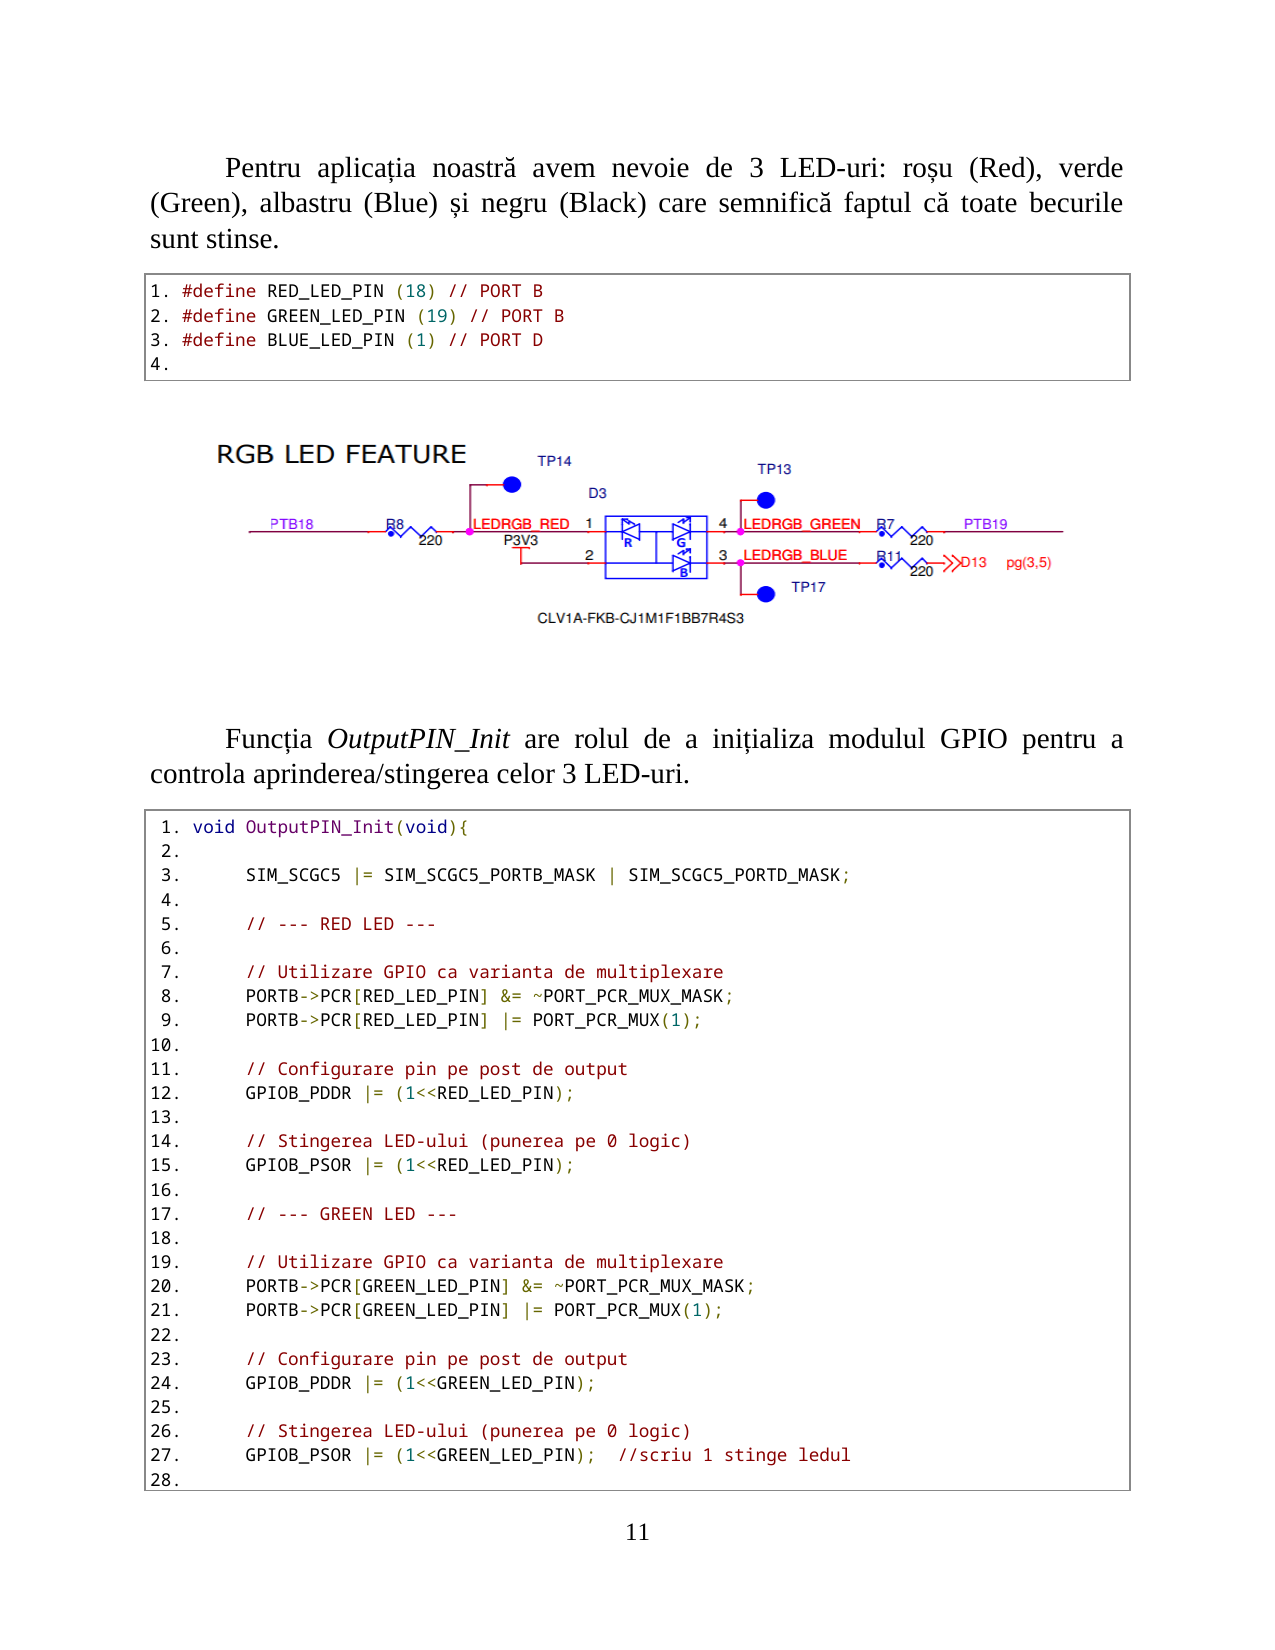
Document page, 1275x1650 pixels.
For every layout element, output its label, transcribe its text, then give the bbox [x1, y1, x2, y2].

text 20. PORTB->PCR[GREEN_LED_PIN] &= ~PORT_PCR_MUX_MASK; [150, 1274, 1125, 1298]
text 2. [150, 839, 1125, 863]
text 3. #define BLUE_LED_PIN (1) // PORT D [150, 327, 1125, 346]
text 28. [150, 1467, 1125, 1490]
text 26. // Stingerea LED-ului (punerea pe 0 logic) [150, 1419, 1125, 1443]
text 9. PORTB->PCR[RED_LED_PIN] |= PORT_PCR_MUX(1); [150, 1008, 1125, 1032]
text 16. [150, 1177, 1125, 1201]
text 23. // Configurare pin pe post de output [150, 1346, 1125, 1370]
text 24. GPIOB_PDDR |= (1<<GREEN_LED_PIN); [150, 1370, 1125, 1394]
text 25. [150, 1394, 1125, 1419]
picture [187, 412, 1105, 700]
text 1. void OutputPIN_Init(void){ [146, 811, 1129, 839]
text 1. #define RED_LED_PIN (18) // PORT B [146, 275, 1129, 303]
text 13. [150, 1104, 1125, 1129]
text 7. // Utilizare GPIO ca varianta de multiplexare [150, 959, 1125, 984]
text 3. SIM_SCGC5 |= SIM_SCGC5_PORTB_MASK | SIM_SCGC5_PORTD_MASK; [150, 863, 1125, 887]
text 4. [150, 887, 1125, 911]
text 5. // --- RED LED --- [150, 911, 1125, 935]
text 10. [150, 1032, 1125, 1056]
text 18. [150, 1225, 1125, 1249]
text Funcția OutputPIN_Init are rolul de a inițializa modulul GPIO pentru a controla aprinderea/stingerea celor 3 LED-uri. [150, 721, 1125, 790]
text 6. [150, 935, 1125, 959]
text 2. #define GREEN_LED_PIN (19) // PORT B [150, 303, 1125, 327]
text 8. PORTB->PCR[RED_LED_PIN] &= ~PORT_PCR_MUX_MASK; [150, 984, 1125, 1008]
text 27. GPIOB_PSOR |= (1<<GREEN_LED_PIN); //scriu 1 stinge ledul [150, 1443, 1125, 1467]
text 14. // Stingerea LED-ului (punerea pe 0 logic) [150, 1129, 1125, 1153]
text 17. // --- GREEN LED --- [150, 1201, 1125, 1225]
text 11. // Configurare pin pe post de output [150, 1056, 1125, 1080]
text 4. [146, 346, 1129, 380]
text 15. GPIOB_PSOR |= (1<<RED_LED_PIN); [150, 1153, 1125, 1177]
text 22. [150, 1322, 1125, 1346]
text 21. PORTB->PCR[GREEN_LED_PIN] |= PORT_PCR_MUX(1); [150, 1298, 1125, 1322]
text 12. GPIOB_PDDR |= (1<<RED_LED_PIN); [150, 1080, 1125, 1104]
text Pentru aplicația noastră avem nevoie de 3 LED-uri: roșu (Red), verde (Green), albastru (Blue) și negru (Black) care semnifică faptul că toate becurile sunt stinse. [150, 150, 1125, 254]
text 19. // Utilizare GPIO ca varianta de multiplexare [150, 1249, 1125, 1274]
